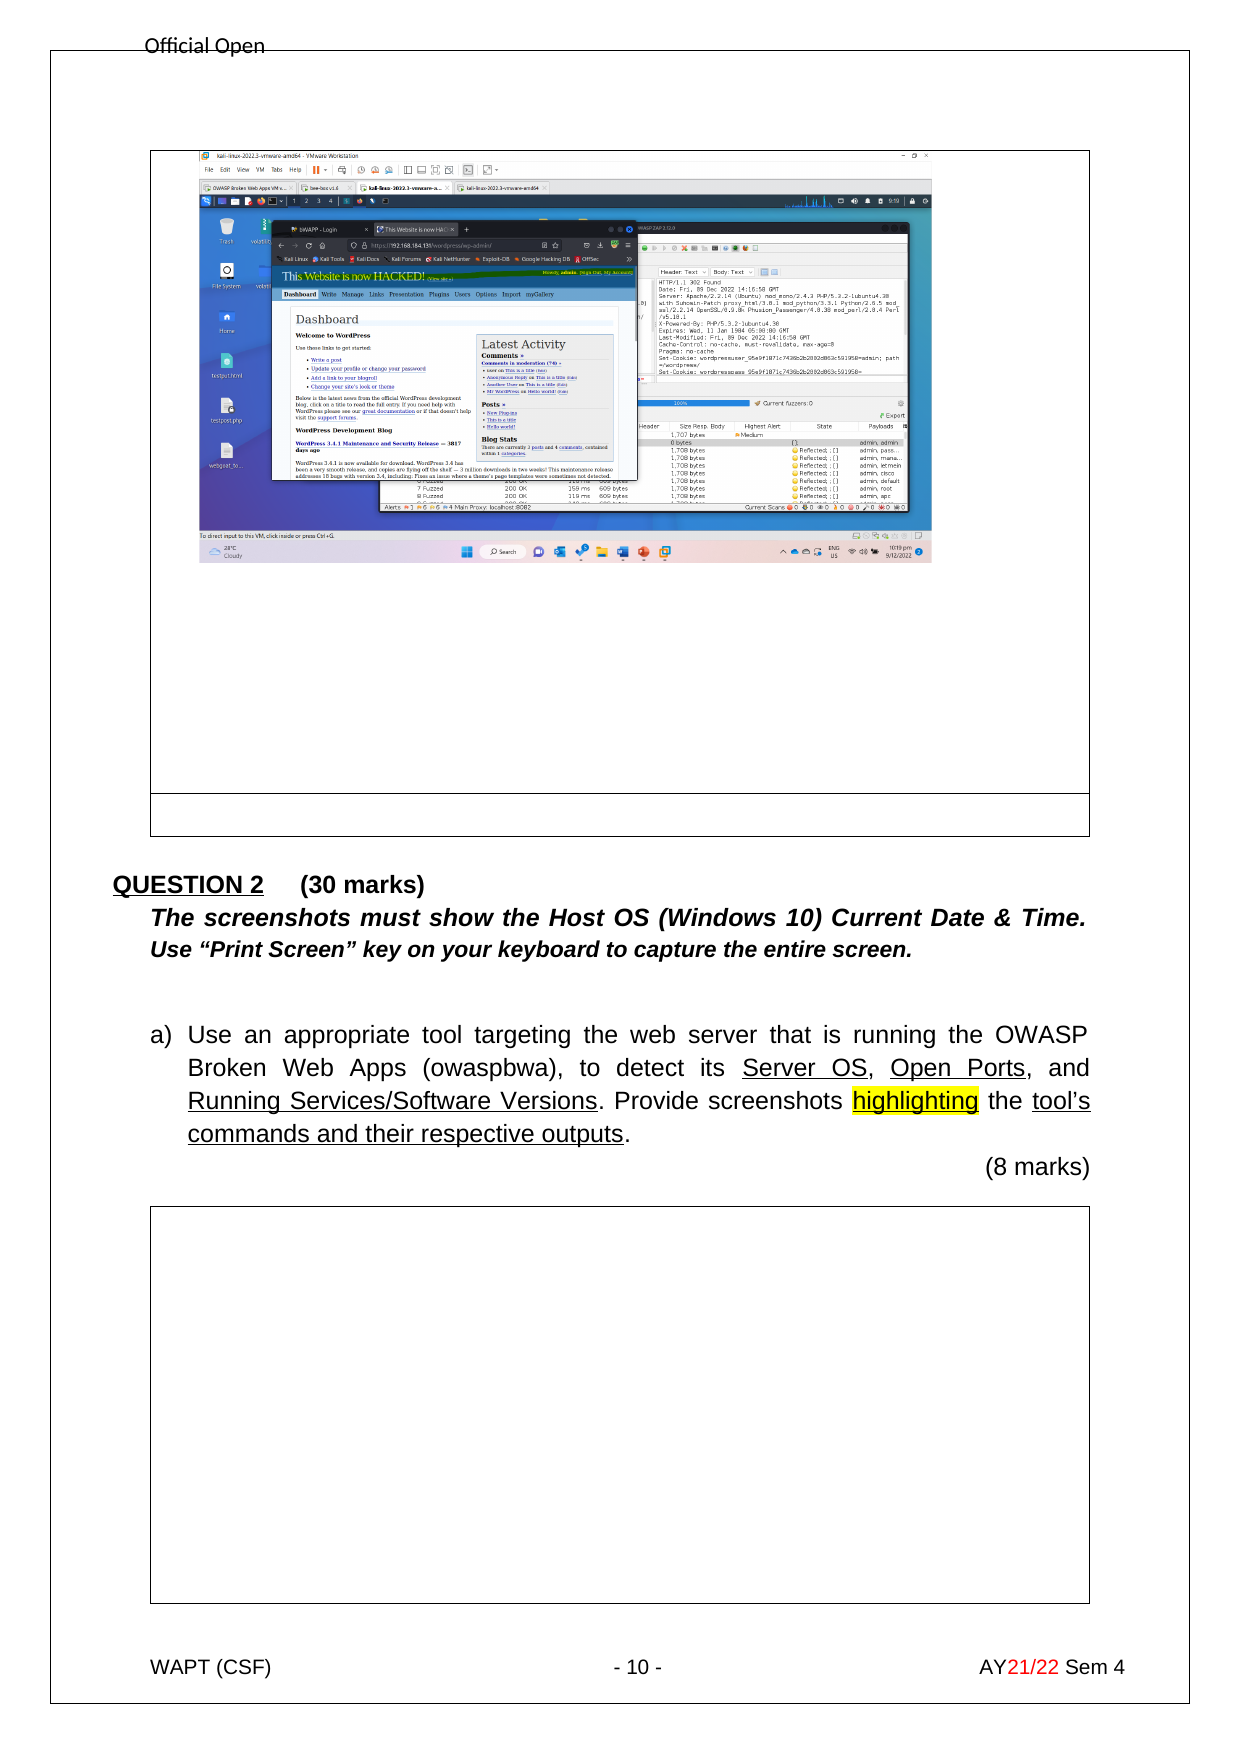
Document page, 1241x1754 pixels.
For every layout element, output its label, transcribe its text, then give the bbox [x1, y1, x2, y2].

list (8 marks) [225, 1152, 1090, 1181]
text QUESTION 2 (30 marks) [112, 870, 1090, 899]
text The screenshots must show the Host OS (Windows 10) Current Date & Time. Use “Print Screen” key on your keyboard to capture the entire screen. [150, 903, 1090, 962]
picture [199, 151, 932, 563]
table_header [151, 151, 1089, 793]
table_header [151, 1207, 1089, 1603]
table_cell [151, 794, 1089, 836]
list Use an appropriate tool targeting the web server that is running the OWASP Broken Web Apps (owaspbwa), to detect its Server OS, Open Ports, and Running Services/Software Versions. Provide screenshots highlighting the tool’s commands and their respective outputs. [150, 1020, 1090, 1148]
